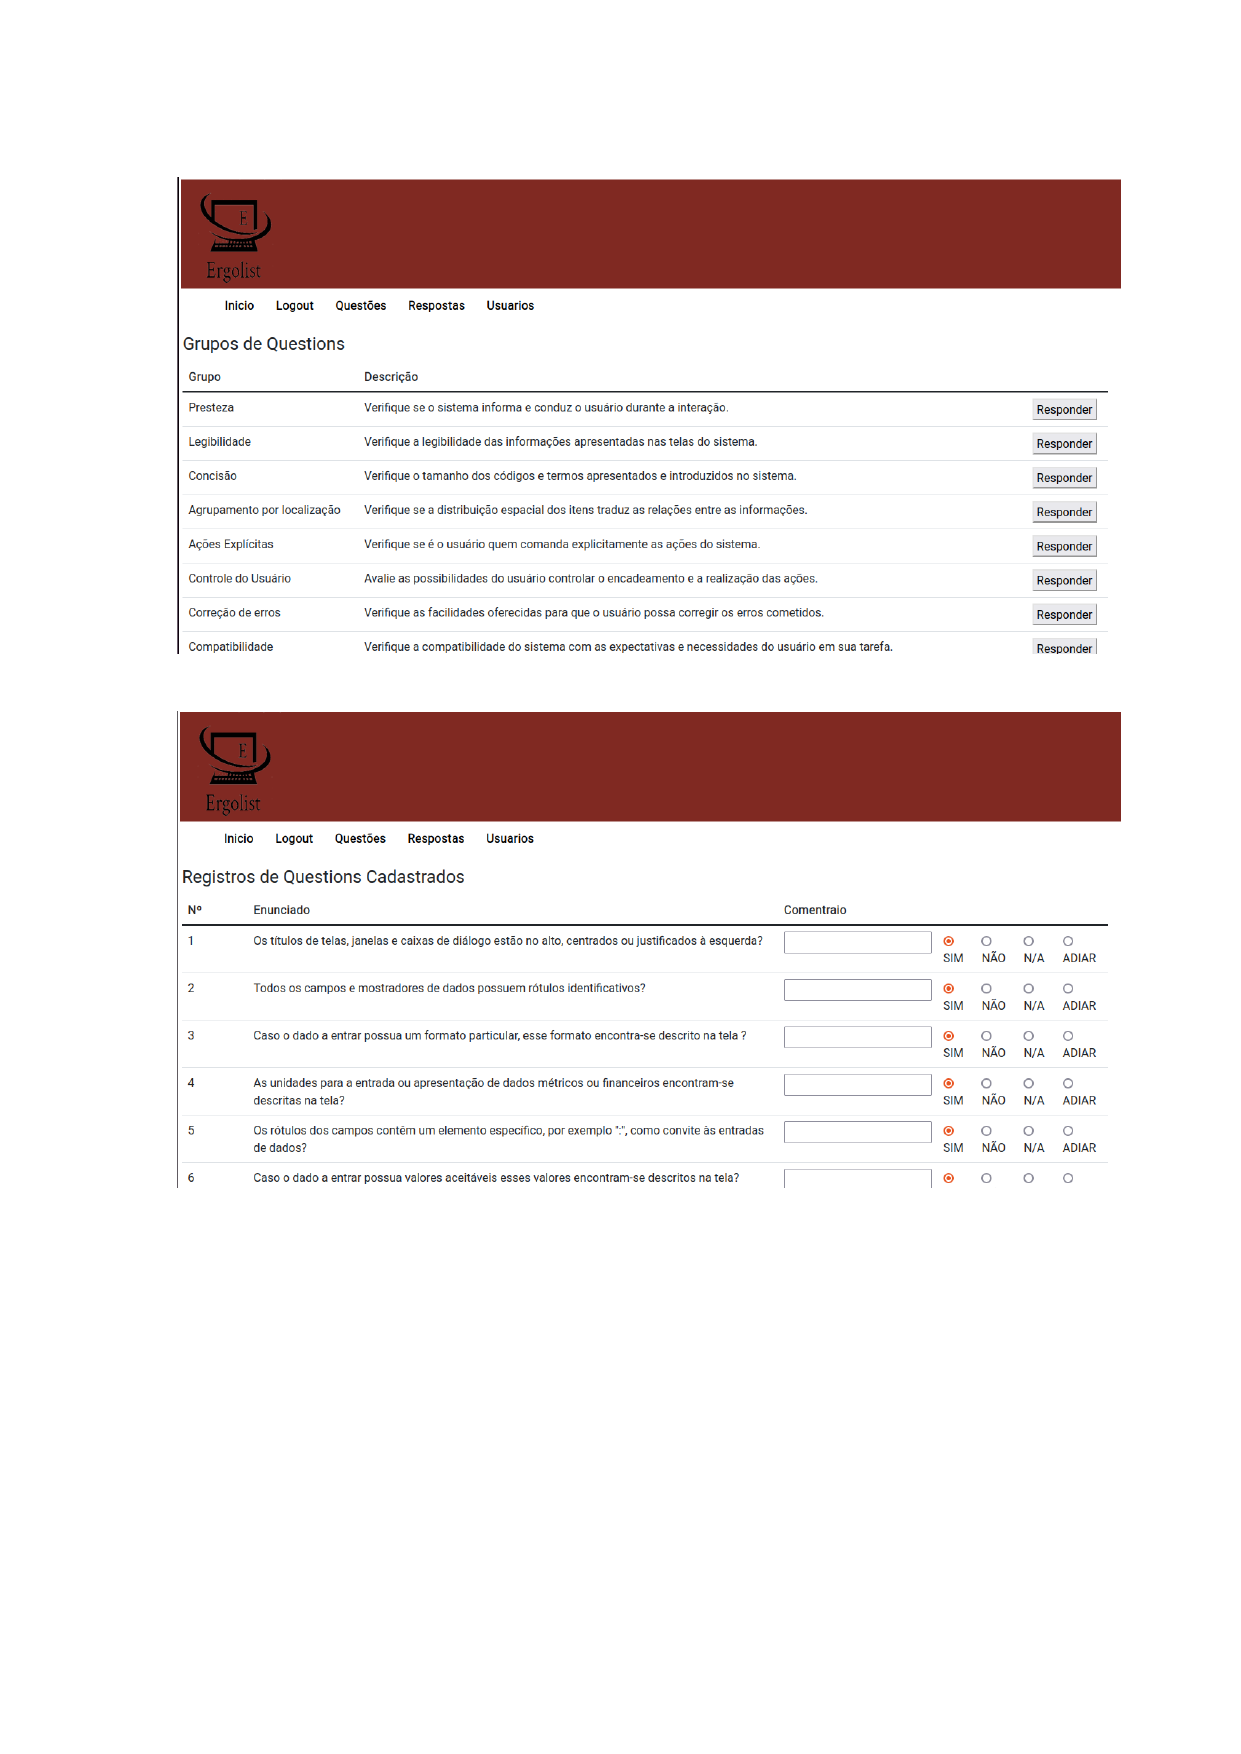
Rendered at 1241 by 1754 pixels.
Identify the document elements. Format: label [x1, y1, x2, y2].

picture [177, 711, 1123, 1188]
picture [177, 177, 1123, 654]
